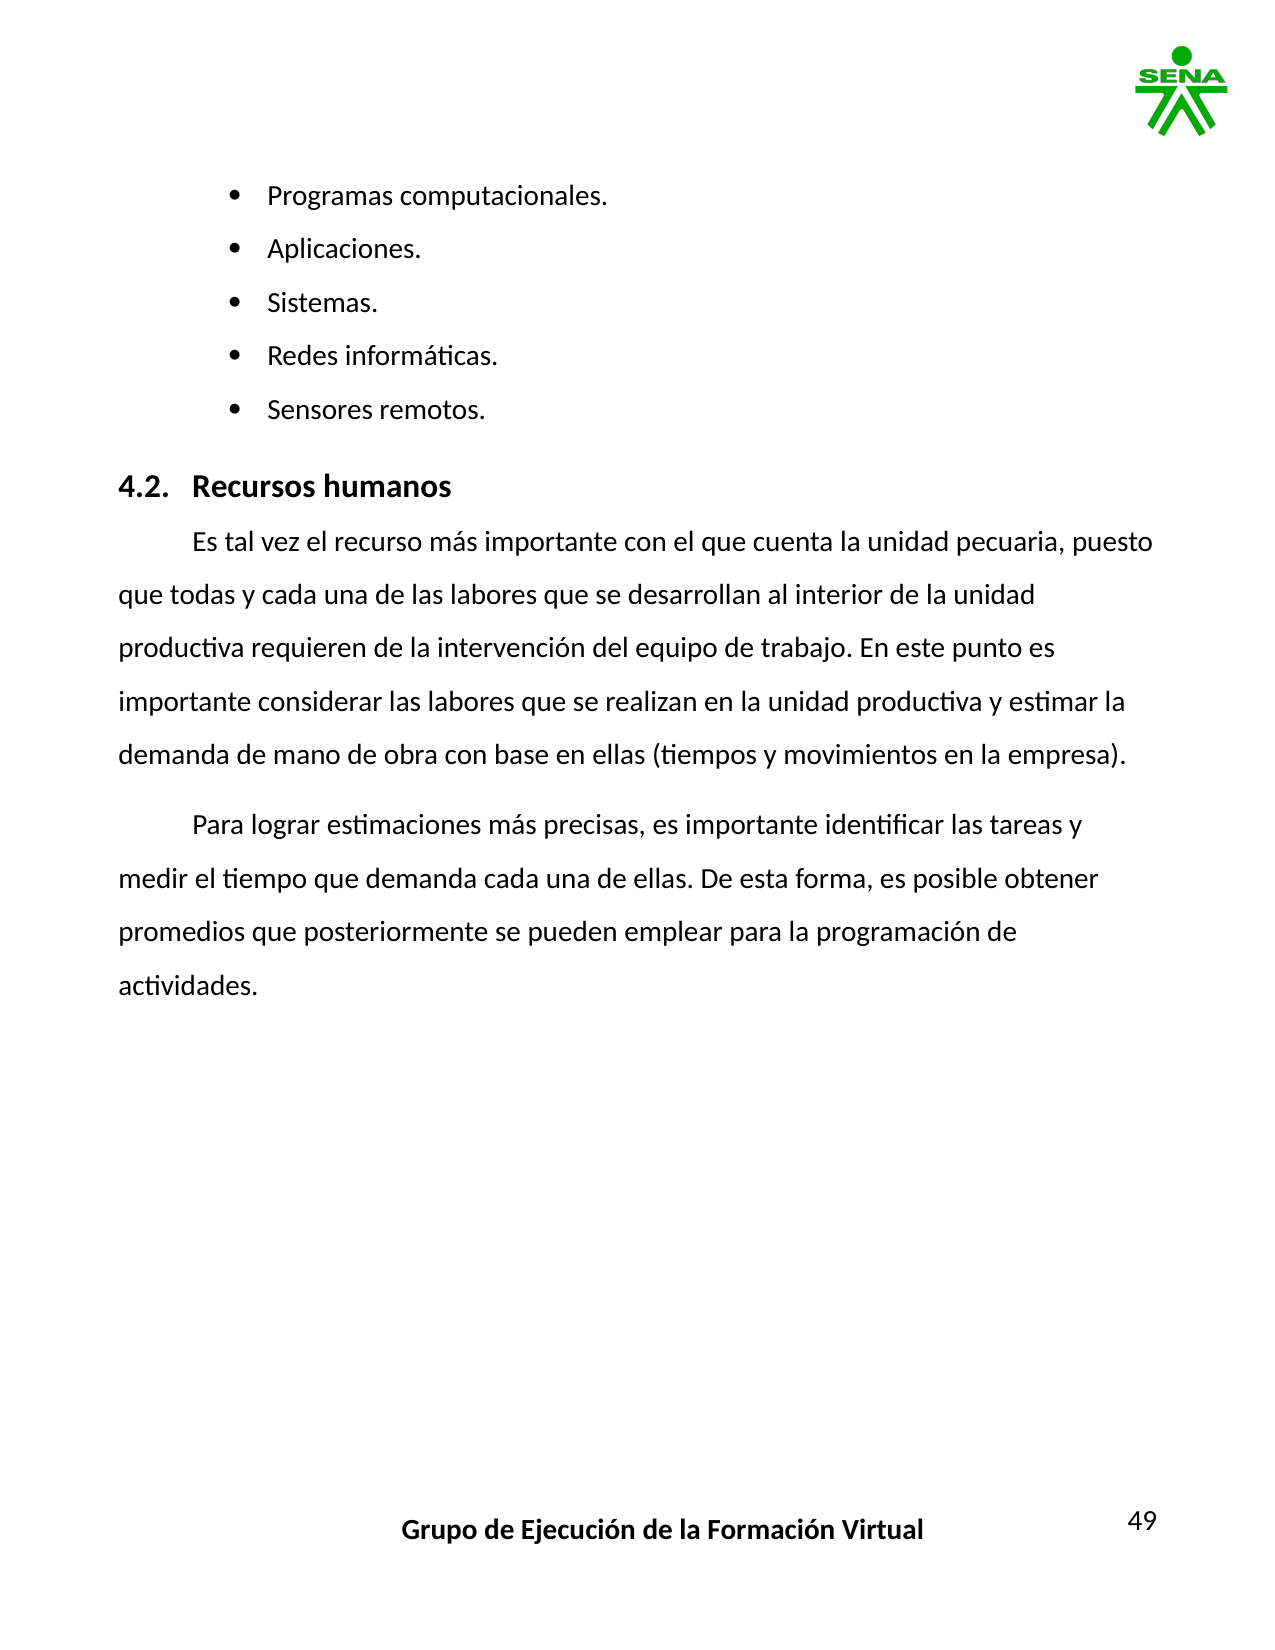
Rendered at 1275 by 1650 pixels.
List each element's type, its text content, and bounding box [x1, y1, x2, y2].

list Programas computacionales. [229, 177, 1157, 213]
list Redes informáticas. [229, 337, 1157, 373]
list Sistemas. [229, 284, 1157, 320]
subtitle Recursos humanos [118, 465, 1157, 506]
list Sensores remotos. [229, 391, 1157, 427]
text Para lograr estimaciones más precisas, es importante identificar las tareas y medir el tiempo que demanda cada una de ellas. De esta forma, es posible obtener promedios que posteriormente se pueden emplear para la programación de actividades. [118, 806, 1157, 1002]
list Aplicaciones. [229, 231, 1157, 266]
text Es tal vez el recurso más importante con el que cuenta la unidad pecuaria, puesto que todas y cada una de las labores que se desarrollan al interior de la unidad productiva requieren de la intervención del equipo de trabajo. En este punto es importante considerar las labores que se realizan en la unidad productiva y estimar la demanda de mano de obra con base en ellas (tiempos y movimientos en la empresa). [118, 523, 1157, 772]
picture [1135, 46, 1228, 136]
